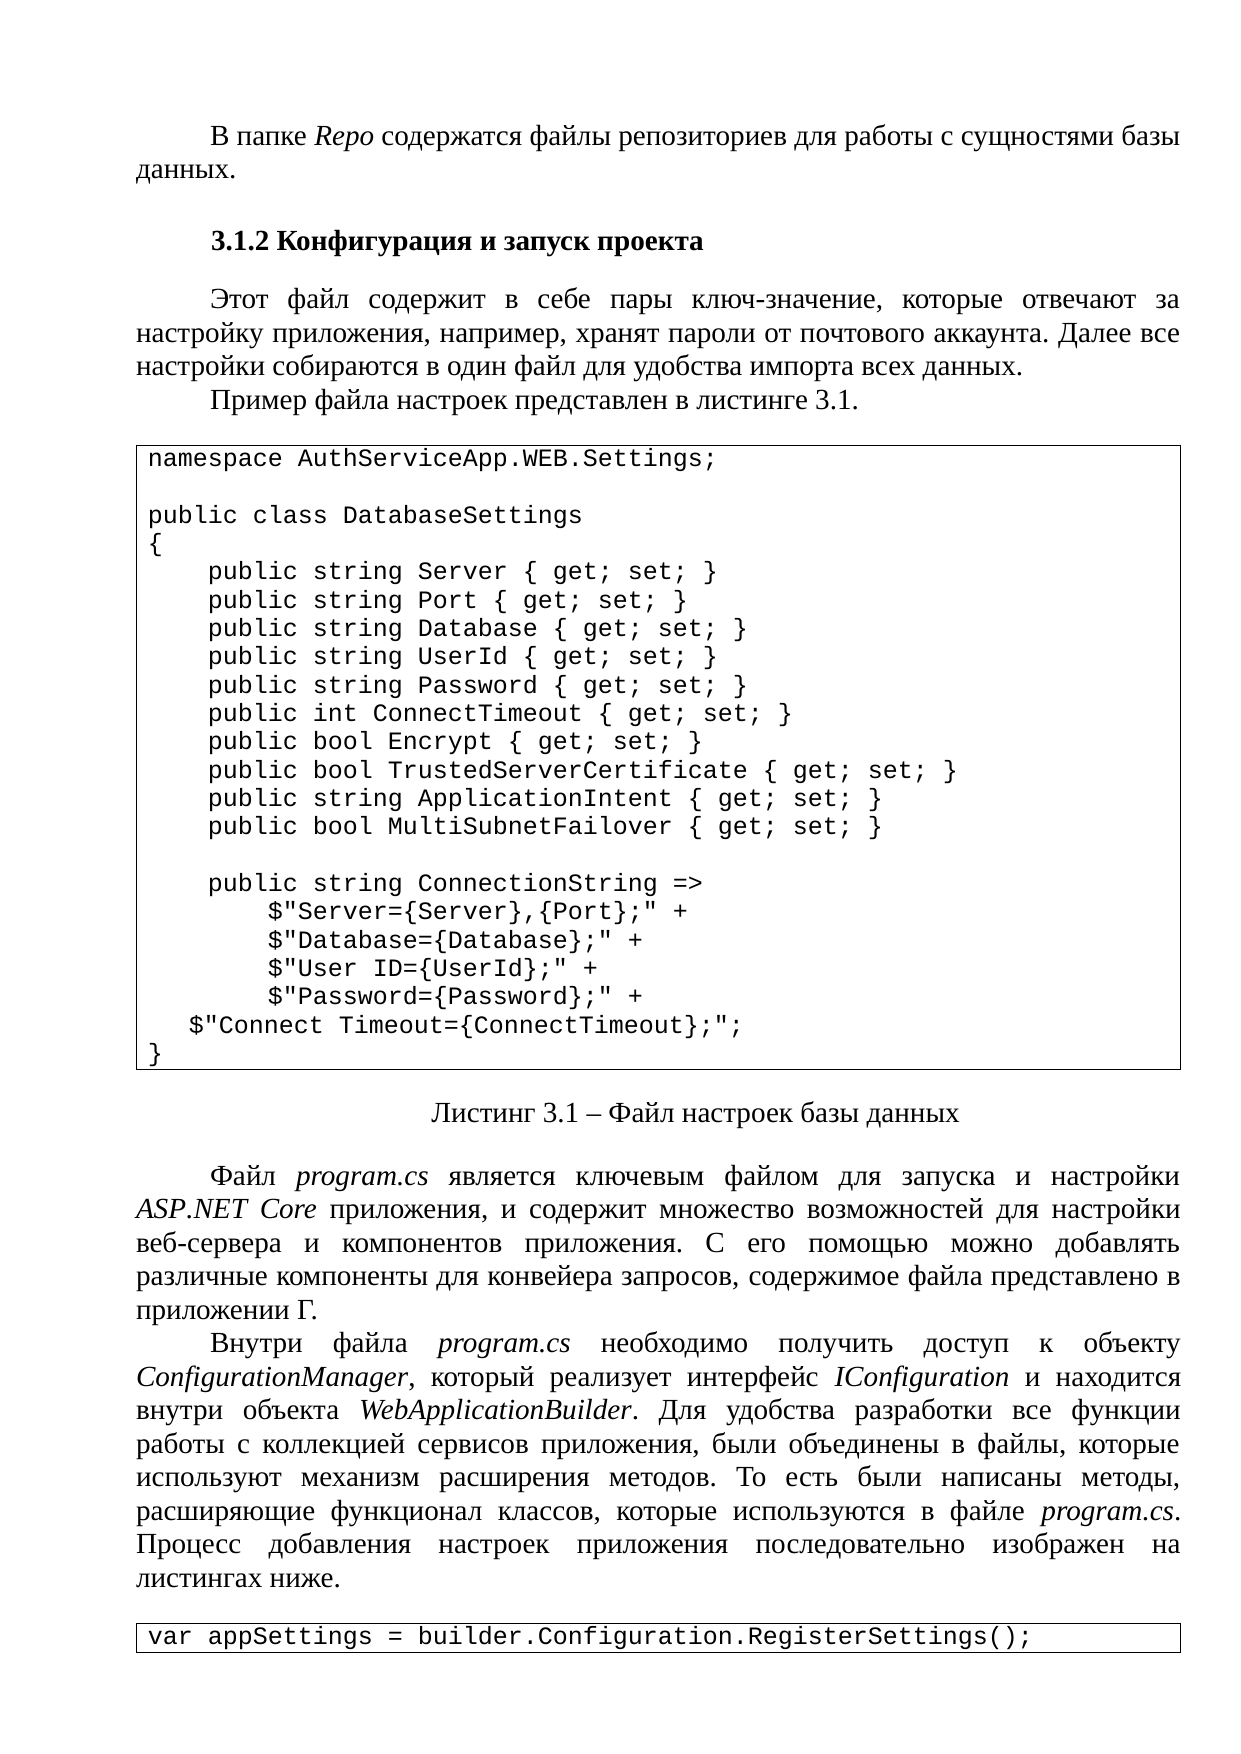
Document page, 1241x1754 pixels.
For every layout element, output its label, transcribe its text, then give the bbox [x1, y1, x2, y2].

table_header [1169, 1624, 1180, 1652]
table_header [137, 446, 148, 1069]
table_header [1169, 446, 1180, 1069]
text Этот файл содержит в себе пары ключ-значение, которые отвечают за настройку приложения, например, хранят пароли от почтового аккаунта. Далее все настройки собираются в один файл для удобства импорта всех данных. [136, 281, 1181, 382]
text Файл program.cs является ключевым файлом для запуска и настройки ASP.NET Core приложения, и содержит множество возможностей для настройки веб-сервера и компонентов приложения. С его помощью можно добавлять различные компоненты для конвейера запросов, cодержимое файла представлено в приложении Г. [136, 1158, 1181, 1325]
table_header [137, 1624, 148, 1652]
text Конфигурация и запуск проекта [211, 223, 1181, 256]
list Внутри файла program.cs необходимо получить доступ к объекту ConfigurationManager, который реализует интерфейс IConfiguration и находится внутри объекта WebApplicationBuilder. Для удобства разработки все функции работы с коллекцией сервисов приложения, были объединены в файлы, которые используют механизм расширения методов. То есть были написаны методы, расширяющие функционал классов, которые используются в файле program.cs. Процесс добавления настроек приложения последовательно изображен на листингах ниже. [136, 1325, 1181, 1594]
list Пример файла настроек представлен в листинге 3.1. [136, 382, 1181, 415]
text В папке Repo содержатся файлы репозиториев для работы с сущностями базы данных. [136, 118, 1181, 185]
text Листинг 3.1 – Файл настроек базы данных [136, 1095, 1181, 1128]
